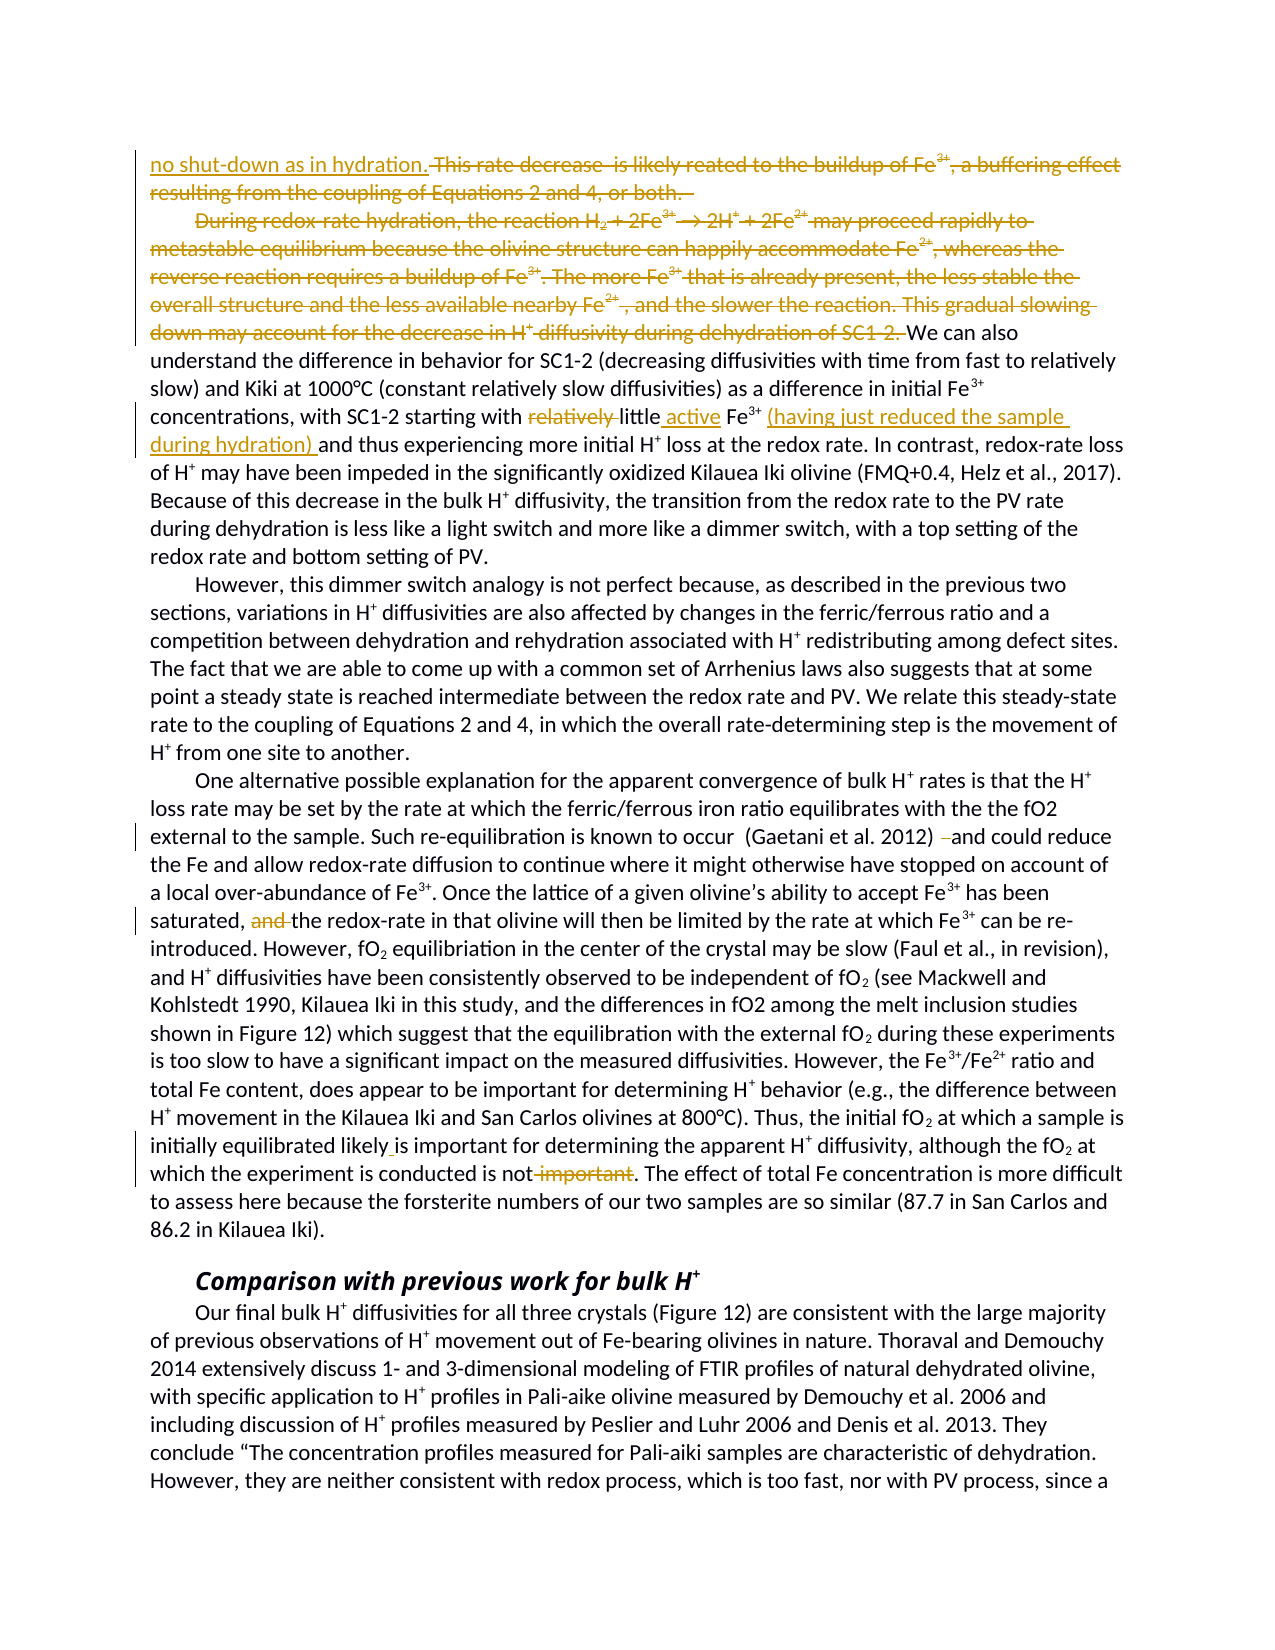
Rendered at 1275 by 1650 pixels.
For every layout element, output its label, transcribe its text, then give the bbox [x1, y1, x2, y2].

subtitle Comparison with previous work for bulk H+ [195, 1264, 1125, 1298]
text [150, 150, 1125, 206]
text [150, 1298, 1125, 1494]
text We can also understand the difference in behavior for SC1-2 (decreasing diffusivities with time from fast to relatively slow) and Kiki at 1000°C (constant relatively slow diffusivities) as a difference in initial Fe3+ concentrations, with SC1-2 starting with little Fe3+ and thus experiencing more initial H+ loss at the redox rate. In contrast, redox-rate loss of H+ may have been impeded in the significantly oxidized Kilauea Iki olivine (FMQ+0.4, Helz et al., 2017). Because of this decrease in the bulk H+ diffusivity, the transition from the redox rate to the PV rate during dehydration is less like a light switch and more like a dimmer switch, with a top setting of the redox rate and bottom setting of PV. [150, 206, 1125, 570]
text However, this dimmer switch analogy is not perfect because, as described in the previous two sections, variations in H+ diffusivities are also affected by changes in the ferric/ferrous ratio and a competition between dehydration and rehydration associated with H+ redistributing among defect sites. The fact that we are able to come up with a common set of Arrhenius laws also suggests that at some point a steady state is reached intermediate between the redox rate and PV. We relate this steady-state rate to the coupling of Equations 2 and 4, in which the overall rate-determining step is the movement of H+ from one site to another. [150, 570, 1125, 766]
text One alternative possible explanation for the apparent convergence of bulk H+ rates is that the H+ loss rate may be set by the rate at which the ferric/ferrous iron ratio equilibrates with the the fO2 external to the sample. Such re-equilibration is known to occur (Gaetani et al. 2012) and could reduce the Fe and allow redox-rate diffusion to continue where it might otherwise have stopped on account of a local over-abundance of Fe3+. Once the lattice of a given olivine’s ability to accept Fe3+ has been saturated, the redox-rate in that olivine will then be limited by the rate at which Fe3+ can be re-introduced. However, fO2 equilibriation in the center of the crystal may be slow (Faul et al., in revision), and H+ diffusivities have been consistently observed to be independent of fO2 (see Mackwell and Kohlstedt 1990, Kilauea Iki in this study, and the differences in fO2 among the melt inclusion studies shown in Figure 12) which suggest that the equilibration with the external fO2 during these experiments is too slow to have a significant impact on the measured diffusivities. However, the Fe3+/Fe2+ ratio and total Fe content, does appear to be important for determining H+ behavior (e.g., the difference between H+ movement in the Kilauea Iki and San Carlos olivines at 800°C). Thus, the initial fO2 at which a sample is initially equilibrated likelyis important for determining the apparent H+ diffusivity, although the fO2 at which the experiment is conducted is not. The effect of total Fe concentration is more difficult to assess here because the forsterite numbers of our two samples are so similar (87.7 in San Carlos and 86.2 in Kilauea Iki). [150, 766, 1125, 1243]
